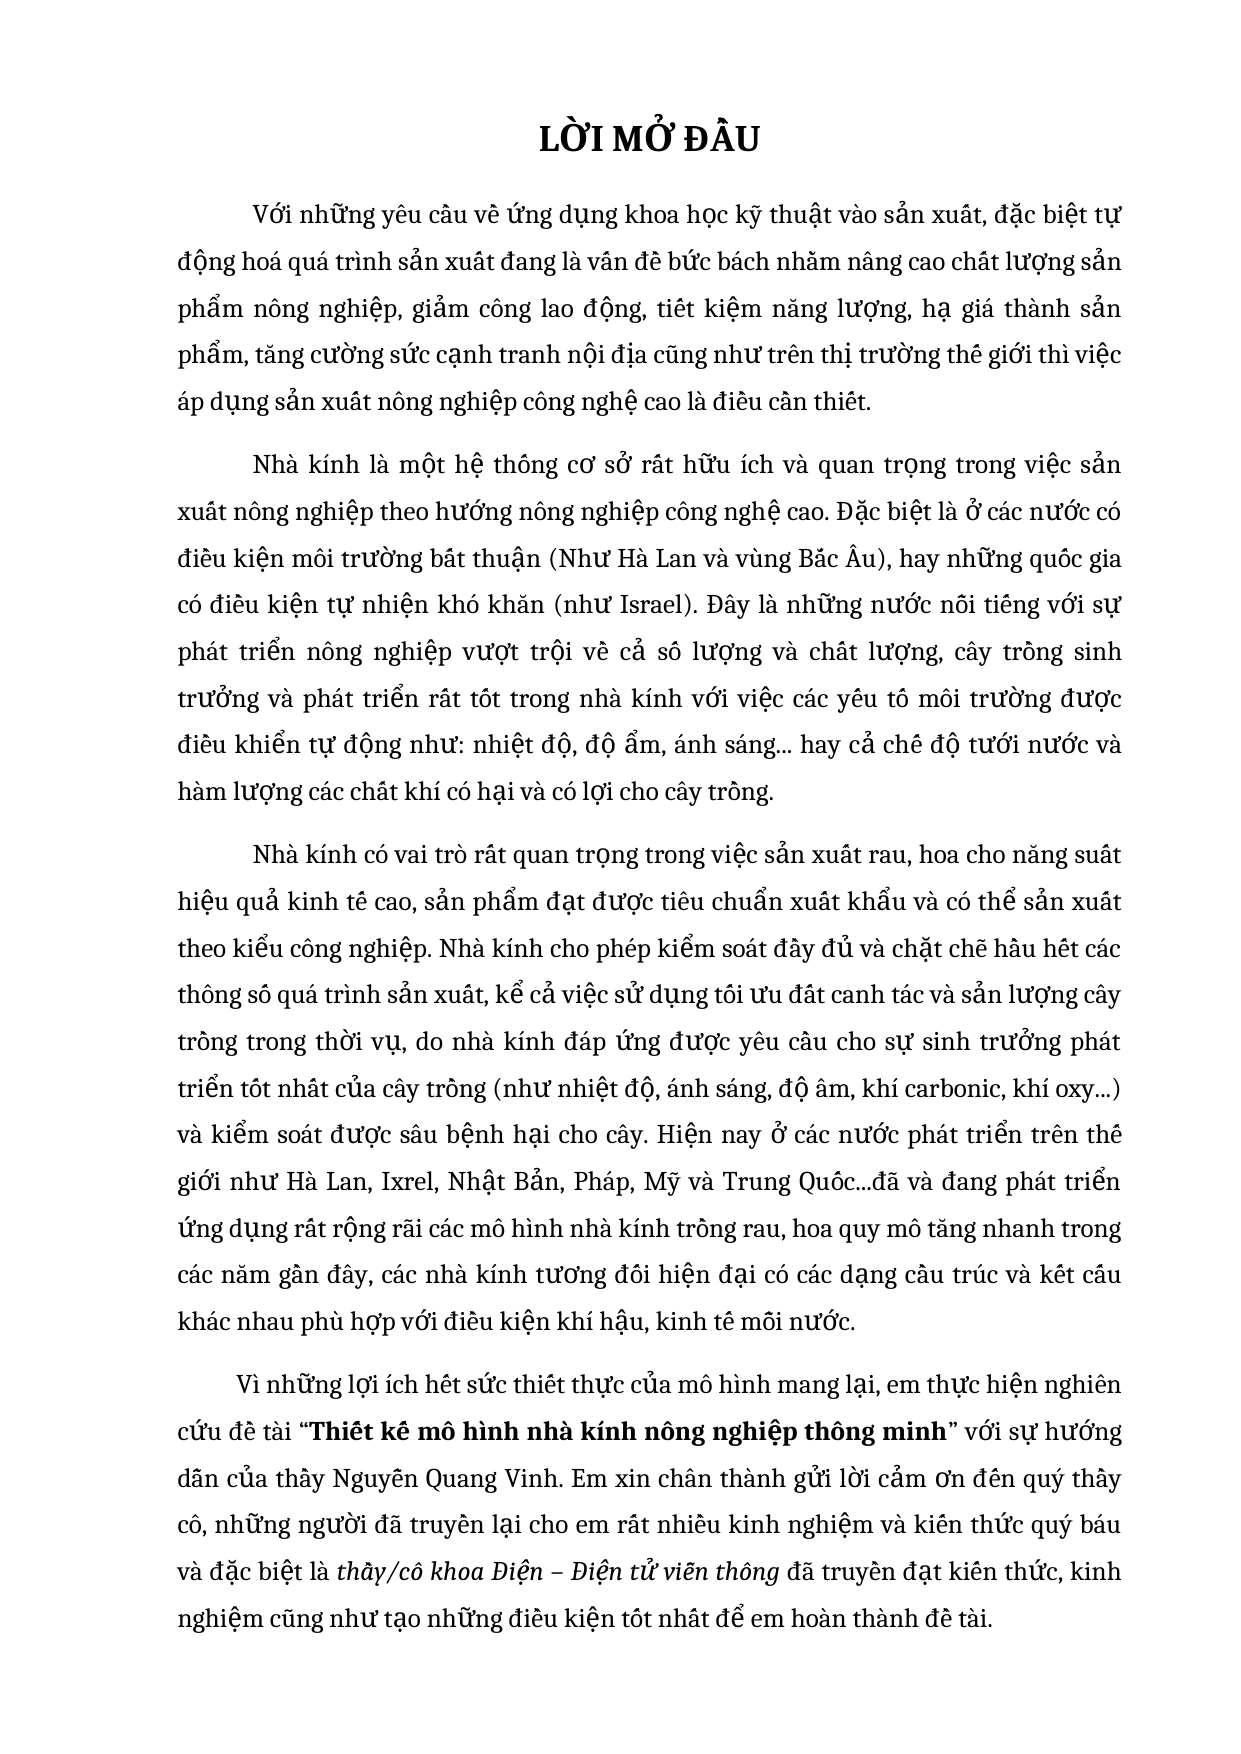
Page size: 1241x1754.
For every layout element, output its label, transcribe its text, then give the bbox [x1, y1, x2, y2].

subtitle LỜI MỞ ĐẦU [177, 118, 1122, 161]
text Vì những lợi ích hết sức thiết thực của mô hình mang lại, em thực hiện nghiên cứu đề tài “Thiết kế mô hình nhà kính nông nghiệp thông minh” với sự hướng dẫn của thầy Nguyễn Quang Vinh. Em xin chân thành gửi lời cảm ơn đến quý thầy cô, những người đã truyền lại cho em rất nhiều kinh nghiệm và kiến thức quý báu và đặc biệt là thầy/cô khoa Điện – Điện tử viễn thông đã truyền đạt kiến thức, kinh nghiệm cũng như tạo những điều kiện tốt nhất để em hoàn thành đề tài. [177, 1369, 1122, 1634]
text Với những yêu cầu về ứng dụng khoa học kỹ thuật vào sản xuất, đặc biệt tự động hoá quá trình sản xuất đang là vấn đề bức bách nhằm nâng cao chất lượng sản phẩm nông nghiệp, giảm công lao động, tiết kiệm năng lượng, hạ giá thành sản phẩm, tăng cường sức cạnh tranh nội địa cũng như trên thị trường thế giới thì việc áp dụng sản xuất nông nghiệp công nghệ cao là điều cần thiết. [177, 199, 1122, 417]
text Nhà kính có vai trò rất quan trọng trong việc sản xuất rau, hoa cho năng suất hiệu quả kinh tế cao, sản phẩm đạt được tiêu chuẩn xuất khẩu và có thể sản xuất theo kiểu công nghiệp. Nhà kính cho phép kiểm soát đầy đủ và chặt chẽ hầu hết các thông số quá trình sản xuất, kể cả việc sử dụng tối ưu đất canh tác và sản lượng cây trồng trong thời vụ, do nhà kính đáp ứng được yêu cầu cho sự sinh trưởng phát triển tốt nhất của cây trồng (như nhiệt độ, ánh sáng, độ âm, khí carbonic, khí oxy...) và kiểm soát được sâu bệnh hại cho cây. Hiện nay ở các nước phát triển trên thế giới như Hà Lan, Ixrel, Nhật Bản, Pháp, Mỹ và Trung Quốc...đã và đang phát triển ứng dụng rất rộng rãi các mô hình nhà kính trồng rau, hoa quy mô tăng nhanh trong các năm gần đây, các nhà kính tương đối hiện đại có các dạng cầu trúc và kết cấu khác nhau phù hợp với điều kiện khí hậu, kinh tế mỗi nước. [177, 839, 1122, 1337]
text Nhà kính là một hệ thống cơ sở rất hữu ích và quan trọng trong việc sản xuất nông nghiệp theo hướng nông nghiệp công nghệ cao. Đặc biệt là ở các nước có điều kiện môi trường bất thuận (Như Hà Lan và vùng Bắc Âu), hay những quốc gia có điều kiện tự nhiện khó khăn (như Israel). Đây là những nước nỗi tiếng với sự phát triển nông nghiệp vượt trội về cả số lượng và chất lượng, cây trồng sinh trưởng và phát triển rất tốt trong nhà kính với việc các yếu tố môi trường được điều khiển tự động như: nhiệt độ, độ ẩm, ánh sáng... hay cả chế độ tưới nước và hàm lượng các chất khí có hại và có lợi cho cây trồng. [177, 449, 1122, 807]
